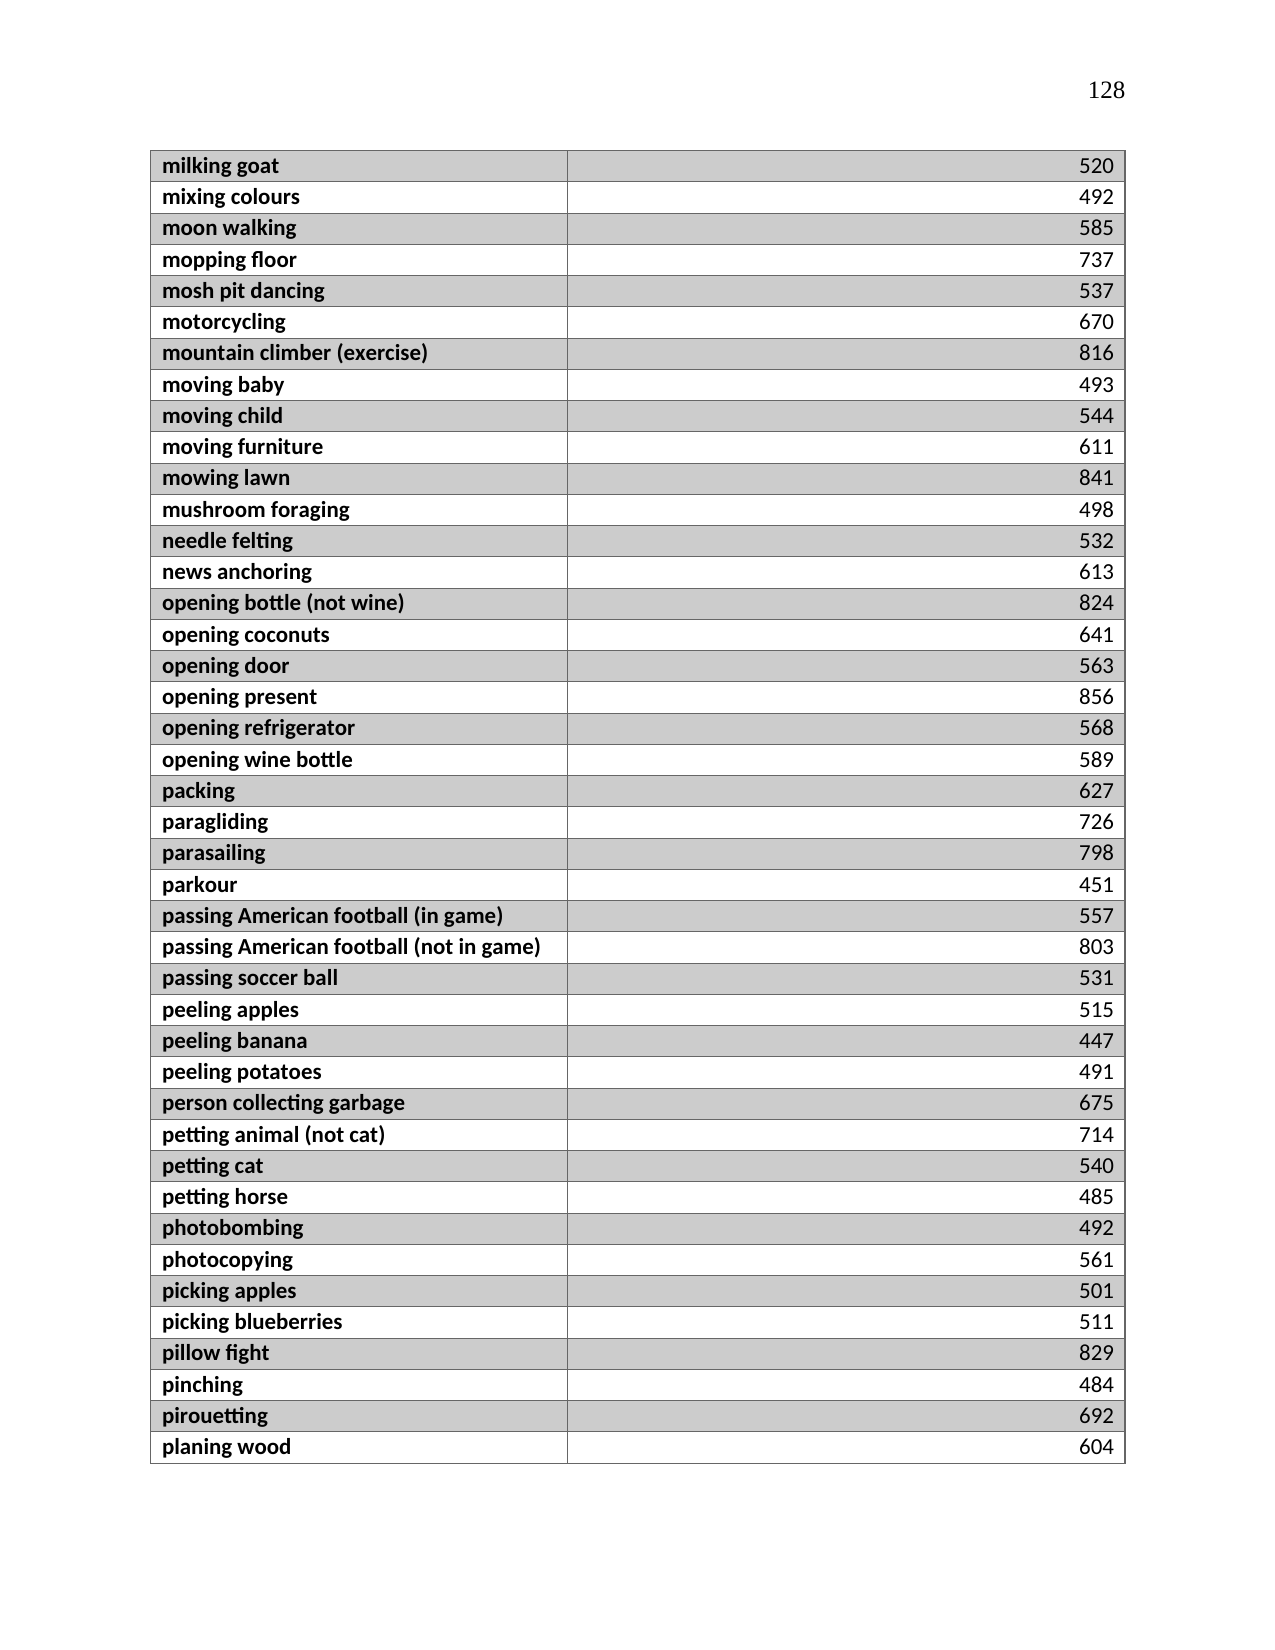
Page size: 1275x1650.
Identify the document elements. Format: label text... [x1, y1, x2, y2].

table_cell 557 [568, 901, 1124, 931]
table_cell 531 [568, 964, 1124, 994]
table_cell 627 [568, 776, 1124, 806]
table_cell moon walking [151, 214, 567, 244]
table_cell 824 [568, 589, 1124, 619]
table_cell 563 [568, 651, 1124, 681]
table_cell planing wood [151, 1432, 567, 1462]
table_cell picking blueberries [151, 1307, 567, 1337]
table_cell 447 [568, 1026, 1124, 1056]
table_cell 670 [568, 307, 1124, 337]
table_cell 491 [568, 1057, 1124, 1087]
table_cell 726 [568, 807, 1124, 837]
table_cell opening wine bottle [151, 745, 567, 775]
table_cell photocopying [151, 1245, 567, 1275]
table_cell 492 [568, 182, 1124, 212]
table_cell opening present [151, 682, 567, 712]
table_cell mopping floor [151, 245, 567, 275]
table_cell 798 [568, 839, 1124, 869]
table_cell 520 [568, 151, 1124, 181]
table_cell 714 [568, 1120, 1124, 1150]
table_cell 511 [568, 1307, 1124, 1337]
table_cell petting cat [151, 1151, 567, 1181]
table_cell passing soccer ball [151, 964, 567, 994]
table_cell 492 [568, 1214, 1124, 1244]
table_cell peeling banana [151, 1026, 567, 1056]
table_cell 585 [568, 214, 1124, 244]
table_cell 803 [568, 932, 1124, 962]
table_cell 604 [568, 1432, 1124, 1462]
table_cell 611 [568, 432, 1124, 462]
table_cell 737 [568, 245, 1124, 275]
table_cell mowing lawn [151, 464, 567, 494]
table_cell 589 [568, 745, 1124, 775]
table_cell moving baby [151, 370, 567, 400]
table_cell pillow fight [151, 1339, 567, 1369]
table_cell 515 [568, 995, 1124, 1025]
table_cell mountain climber (exercise) [151, 339, 567, 369]
table_cell opening coconuts [151, 620, 567, 650]
table_cell 498 [568, 495, 1124, 525]
table_cell parkour [151, 870, 567, 900]
table_cell 561 [568, 1245, 1124, 1275]
table_cell mushroom foraging [151, 495, 567, 525]
table_cell 829 [568, 1339, 1124, 1369]
table_cell moving child [151, 401, 567, 431]
table_cell picking apples [151, 1276, 567, 1306]
table_cell parasailing [151, 839, 567, 869]
table_cell 856 [568, 682, 1124, 712]
table_cell news anchoring [151, 557, 567, 587]
table_cell needle felting [151, 526, 567, 556]
table_cell 451 [568, 870, 1124, 900]
table_cell paragliding [151, 807, 567, 837]
table_cell pirouetting [151, 1401, 567, 1431]
table_cell opening refrigerator [151, 714, 567, 744]
table_cell passing American football (not in game) [151, 932, 567, 962]
table_cell peeling potatoes [151, 1057, 567, 1087]
table_cell 485 [568, 1182, 1124, 1212]
table_cell mosh pit dancing [151, 276, 567, 306]
table_cell moving furniture [151, 432, 567, 462]
table_cell 692 [568, 1401, 1124, 1431]
table_cell packing [151, 776, 567, 806]
table_cell milking goat [151, 151, 567, 181]
table_cell 641 [568, 620, 1124, 650]
table_cell photobombing [151, 1214, 567, 1244]
table_cell petting horse [151, 1182, 567, 1212]
table_cell 568 [568, 714, 1124, 744]
table_cell 841 [568, 464, 1124, 494]
table_cell passing American football (in game) [151, 901, 567, 931]
table_cell person collecting garbage [151, 1089, 567, 1119]
table_cell 816 [568, 339, 1124, 369]
table_cell motorcycling [151, 307, 567, 337]
table_cell peeling apples [151, 995, 567, 1025]
table_cell 544 [568, 401, 1124, 431]
table_cell 537 [568, 276, 1124, 306]
table_cell petting animal (not cat) [151, 1120, 567, 1150]
table_cell 532 [568, 526, 1124, 556]
table_cell 675 [568, 1089, 1124, 1119]
table_cell 501 [568, 1276, 1124, 1306]
table_cell opening door [151, 651, 567, 681]
table_cell pinching [151, 1370, 567, 1400]
table_cell 613 [568, 557, 1124, 587]
table_cell 540 [568, 1151, 1124, 1181]
table_cell 493 [568, 370, 1124, 400]
table_cell mixing colours [151, 182, 567, 212]
table_cell opening bottle (not wine) [151, 589, 567, 619]
table_cell 484 [568, 1370, 1124, 1400]
